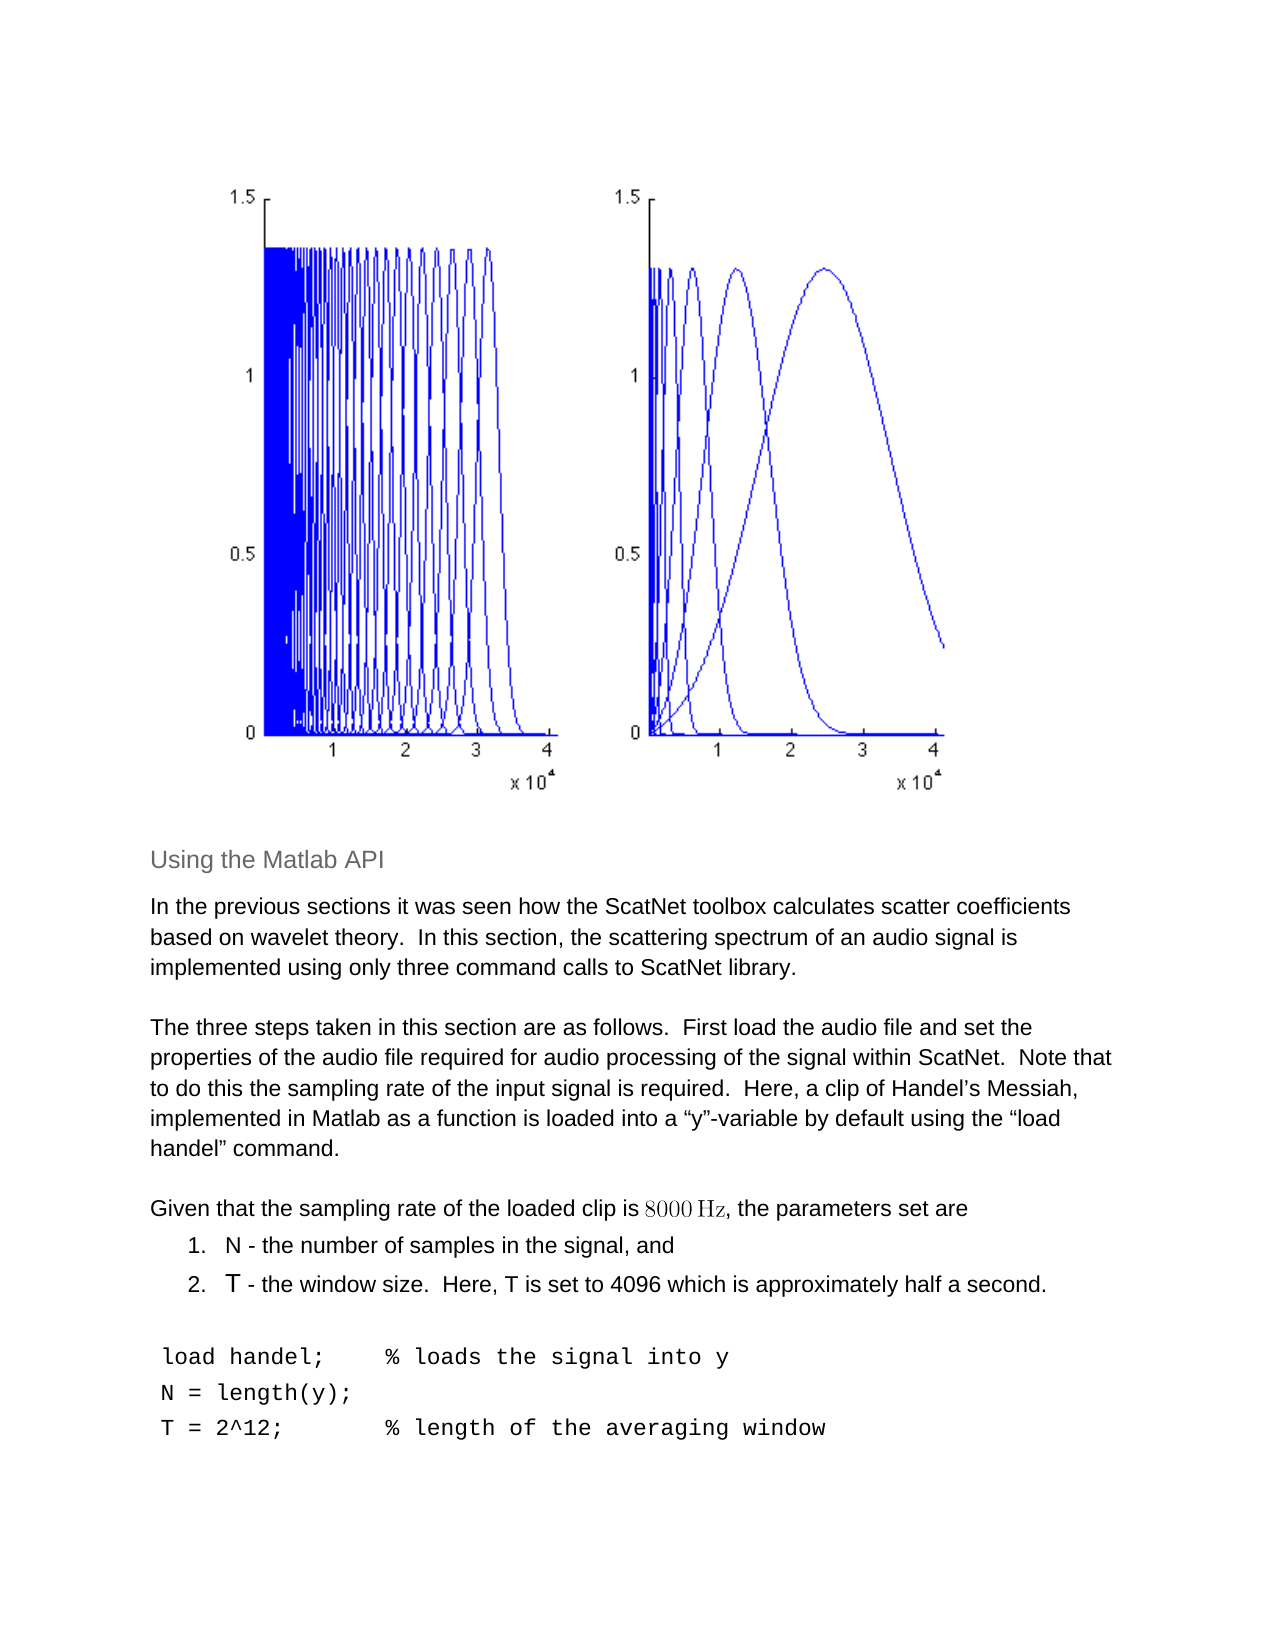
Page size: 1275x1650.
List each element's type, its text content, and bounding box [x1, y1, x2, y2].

picture [645, 1200, 725, 1217]
text Given that the sampling rate of the loaded clip is , the parameters set are [150, 1195, 1125, 1222]
subtitle Using the Matlab API [150, 845, 1125, 874]
text The three steps taken in this section are as follows. First load the audio file and set the properties of the audio file required for audio processing of the signal within ScatNet. Note that to do this the sampling rate of the input signal is required. Here, a clip of Handel’s Messiah, implemented in Matlab as a function is loaded into a “y”-variable by default using the “load handel” command. [150, 1014, 1125, 1161]
list N - the number of samples in the signal, and [187, 1232, 1125, 1258]
list T - the window size. Here, T is set to 4096 which is approximately half a second. [187, 1268, 1125, 1298]
text In the previous sections it was seen how the ScatNet toolbox calculates scatter coefficients based on wavelet theory. In this section, the scattering spectrum of an audio signal is implemented using only three command calls to ScatNet library. [150, 893, 1125, 980]
table_header load handel; % loads the signal into y N = length(y); T = 2^12; % length of the averaging window [150, 1309, 1077, 1452]
picture [150, 150, 1025, 807]
